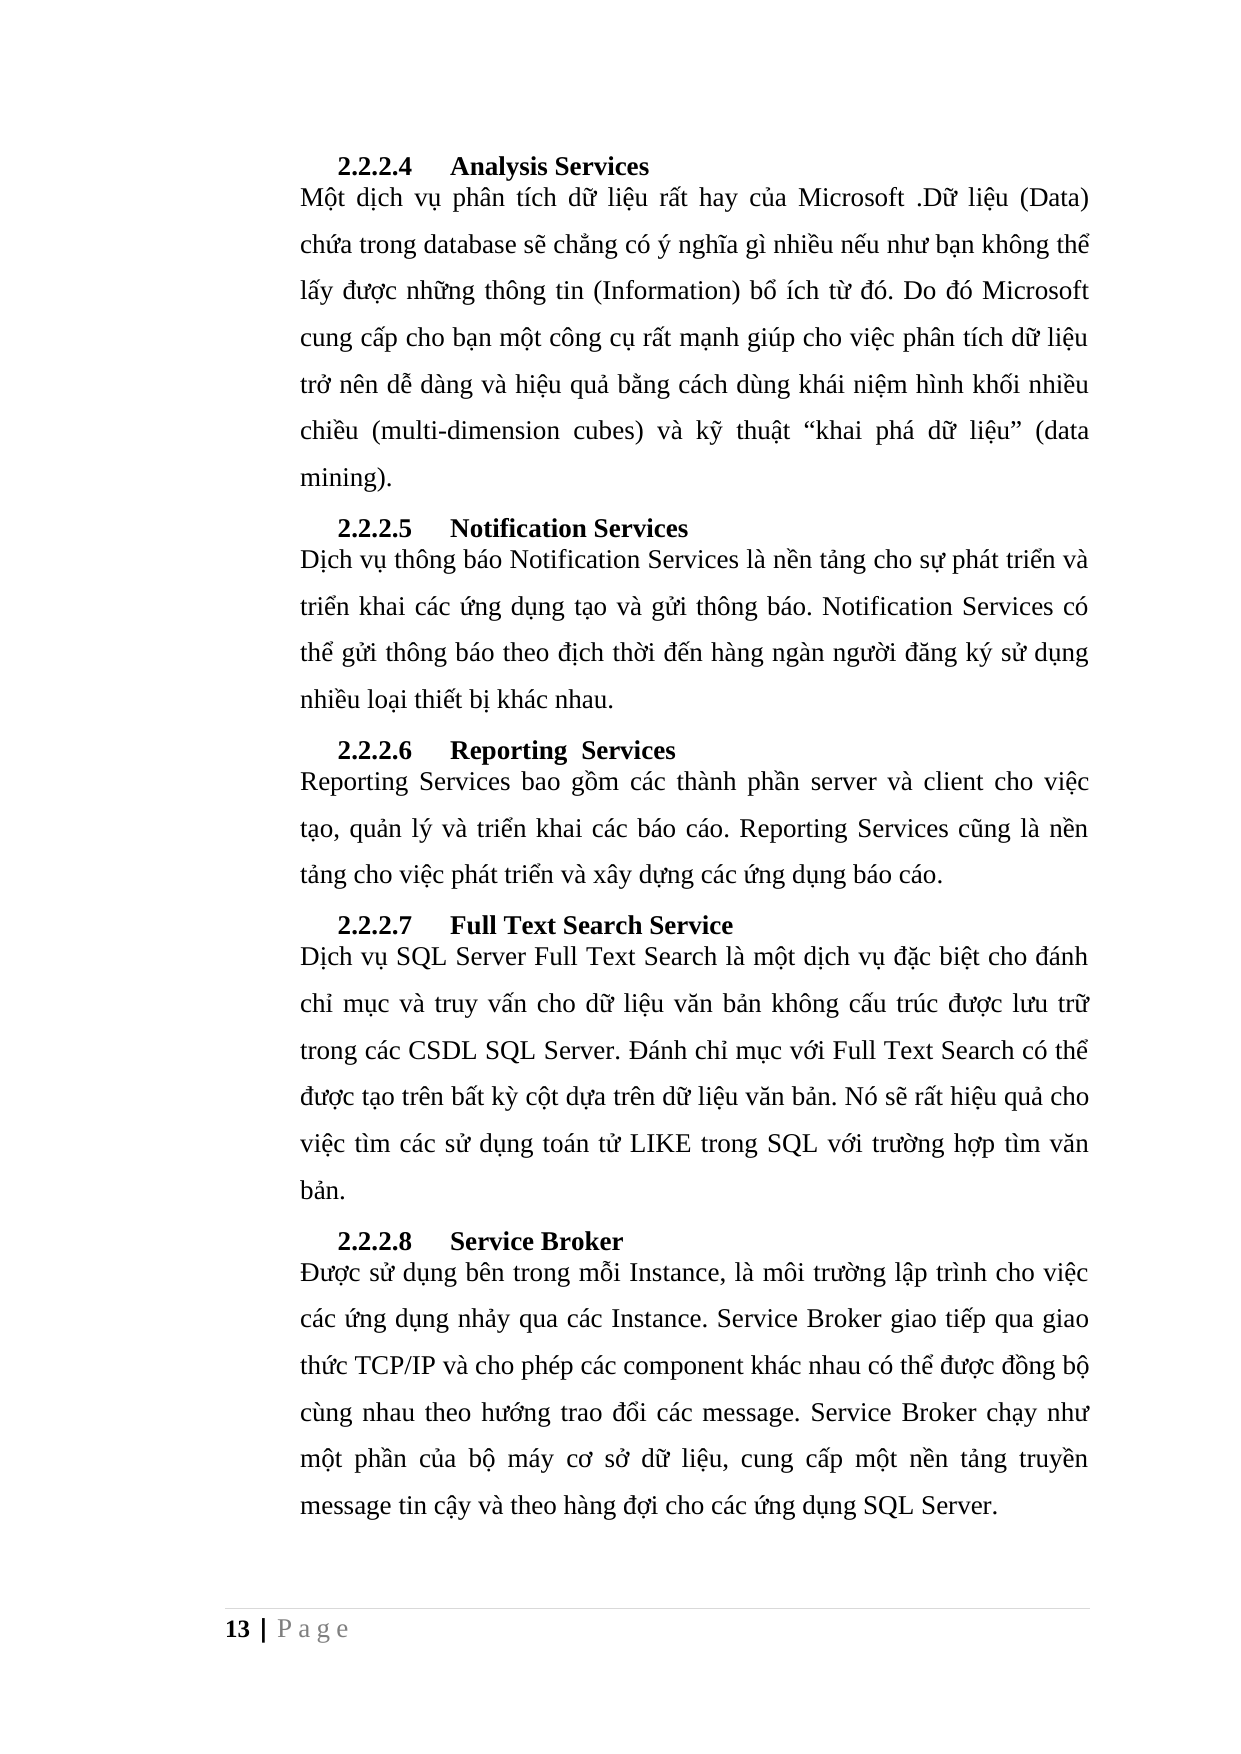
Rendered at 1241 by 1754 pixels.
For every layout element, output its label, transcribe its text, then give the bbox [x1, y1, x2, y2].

subtitle Full Text Search Service [337, 1100, 1090, 1131]
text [300, 150, 1090, 321]
subtitle Notification Services [337, 703, 1090, 734]
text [300, 1447, 1090, 1571]
text Một dịch vụ phân tích dữ liệu rất hay của Microsoft .Dữ liệu (Data) chứa trong database sẽ chẳng có ý nghĩa gì nhiều nếu như bạn không thể lấy được những thông tin (Information) bổ ích từ đó. Do đó Microsoft cung cấp cho bạn một công cụ rất mạnh giúp cho việc phân tích dữ liệu trở nên dễ dàng và hiệu quả bằng cách dùng khái niệm hình khối nhiều chiều (multi-dimension cubes) và kỹ thuật “khai phá dữ liệu” (data mining). [300, 372, 1090, 683]
text Dịch vụ SQL Server Full Text Search là một dịch vụ đặc biệt cho đánh chỉ mục và truy vấn cho dữ liệu văn bản không cấu trúc được lưu trữ trong các CSDL SQL Server. Đánh chỉ mục với Full Text Search có thể được tạo trên bất kỳ cột dựa trên dữ liệu văn bản. Nó sẽ rất hiệu quả cho việc tìm các sử dụng toán tử LIKE trong SQL với trường hợp tìm văn bản. [300, 1131, 1090, 1396]
text Reporting Services bao gồm các thành phần server và client cho việc tạo, quản lý và triển khai các báo cáo. Reporting Services cũng là nền tảng cho việc phát triển và xây dựng các ứng dụng báo cáo. [300, 956, 1090, 1080]
text Dịch vụ thông báo Notification Services là nền tảng cho sự phát triển và triển khai các ứng dụng tạo và gửi thông báo. Notification Services có thể gửi thông báo theo địch thời đến hàng ngàn người đăng ký sử dụng nhiều loại thiết bị khác nhau. [300, 734, 1090, 905]
subtitle Service Broker [337, 1415, 1090, 1447]
subtitle Reporting Services [337, 925, 1090, 956]
subtitle Analysis Services [337, 341, 1090, 372]
